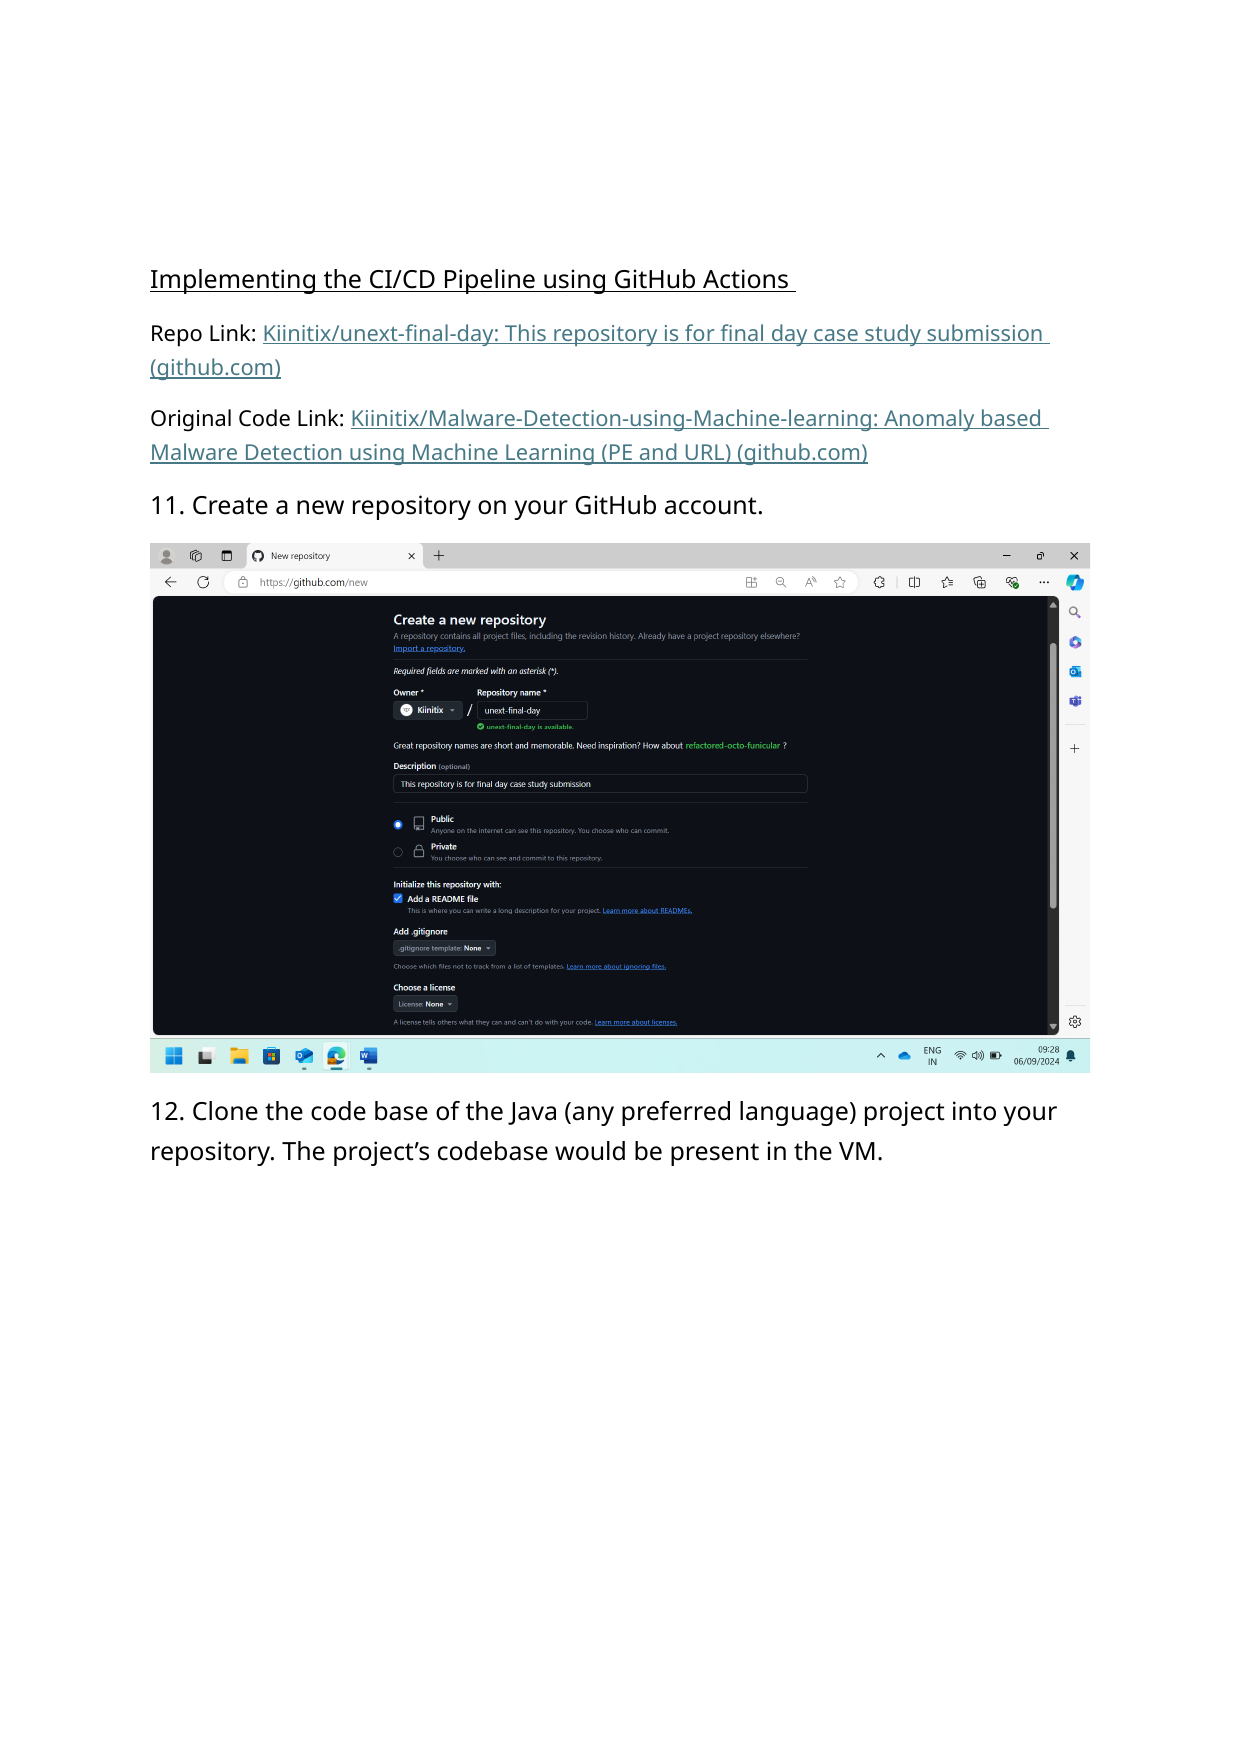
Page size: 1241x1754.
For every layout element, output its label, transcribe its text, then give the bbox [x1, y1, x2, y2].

text Original Code Link: Kiinitix/Malware-Detection-using-Machine-learning: Anomaly based Malware Detection using Machine Learning (PE and URL) (github.com) [150, 402, 1090, 466]
picture [150, 543, 1091, 1073]
text 12. Clone the code base of the Java (any preferred language) project into your repository. The project’s codebase would be present in the VM. [150, 1094, 1090, 1167]
text Implementing the CI/CD Pipeline using GitHub Actions [150, 262, 1090, 296]
text 11. Create a new repository on your GitHub account. [150, 487, 1090, 522]
text Repo Link: Kiinitix/unext-final-day: This repository is for final day case study submission (github.com) [150, 317, 1090, 381]
